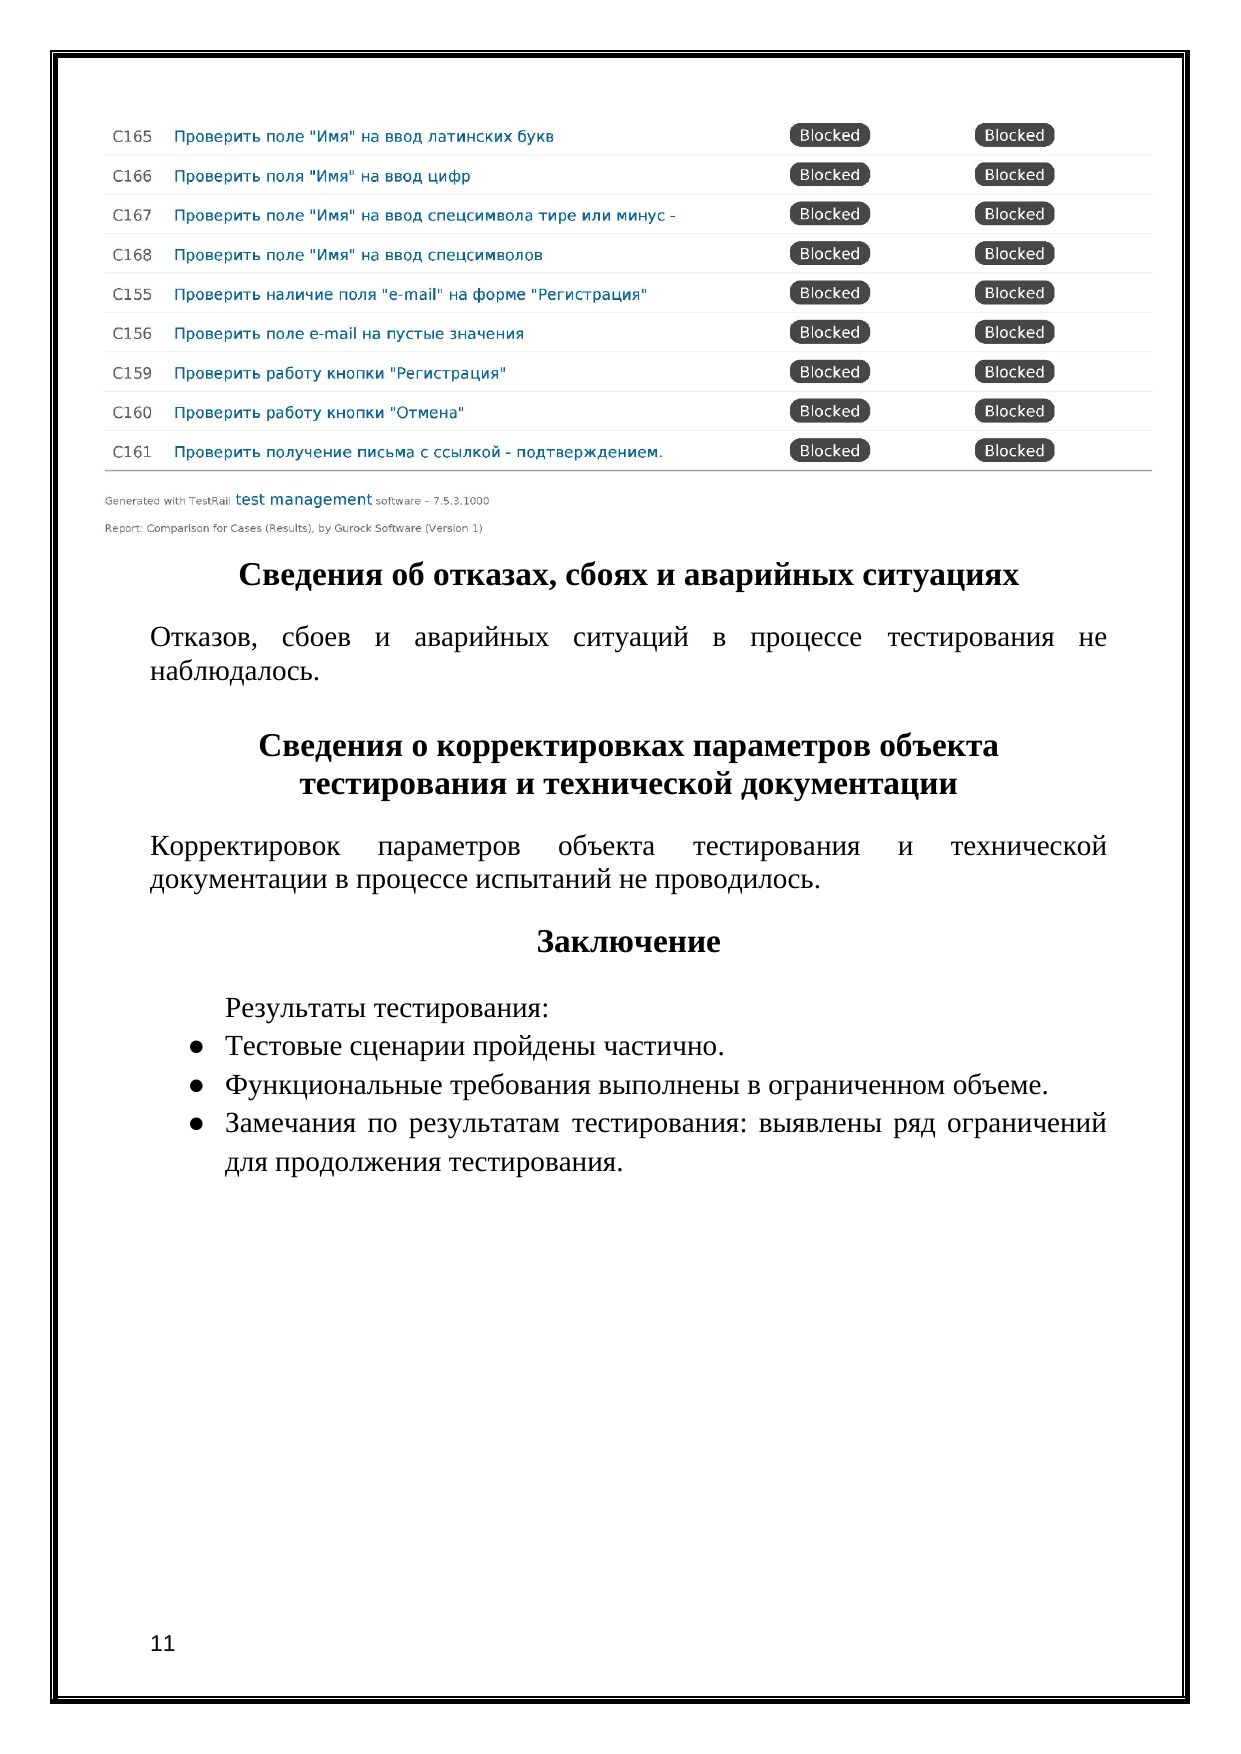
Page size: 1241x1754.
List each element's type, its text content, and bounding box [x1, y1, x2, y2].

text Результаты тестирования: [225, 990, 1107, 1023]
list Функциональные требования выполнены в ограниченном объеме. [187, 1067, 1107, 1100]
list Замечания по результатам тестирования: выявлены ряд ограничений для продолжения тестирования. [187, 1105, 1107, 1177]
subtitle Сведения об отказах, сбоях и аварийных ситуациях [150, 555, 1107, 593]
text Корректировок параметров объекта тестирования и технической документации в процессе испытаний не проводилось. [150, 828, 1107, 895]
text Отказов, сбоев и аварийных ситуаций в процессе тестирования не наблюдалось. [150, 619, 1107, 686]
subtitle Заключение [150, 921, 1107, 959]
picture [91, 92, 1166, 551]
subtitle Сведения о корректировках параметров объекта тестирования и технической документации [150, 725, 1107, 801]
list Тестовые сценарии пройдены частично. [187, 1028, 1107, 1062]
